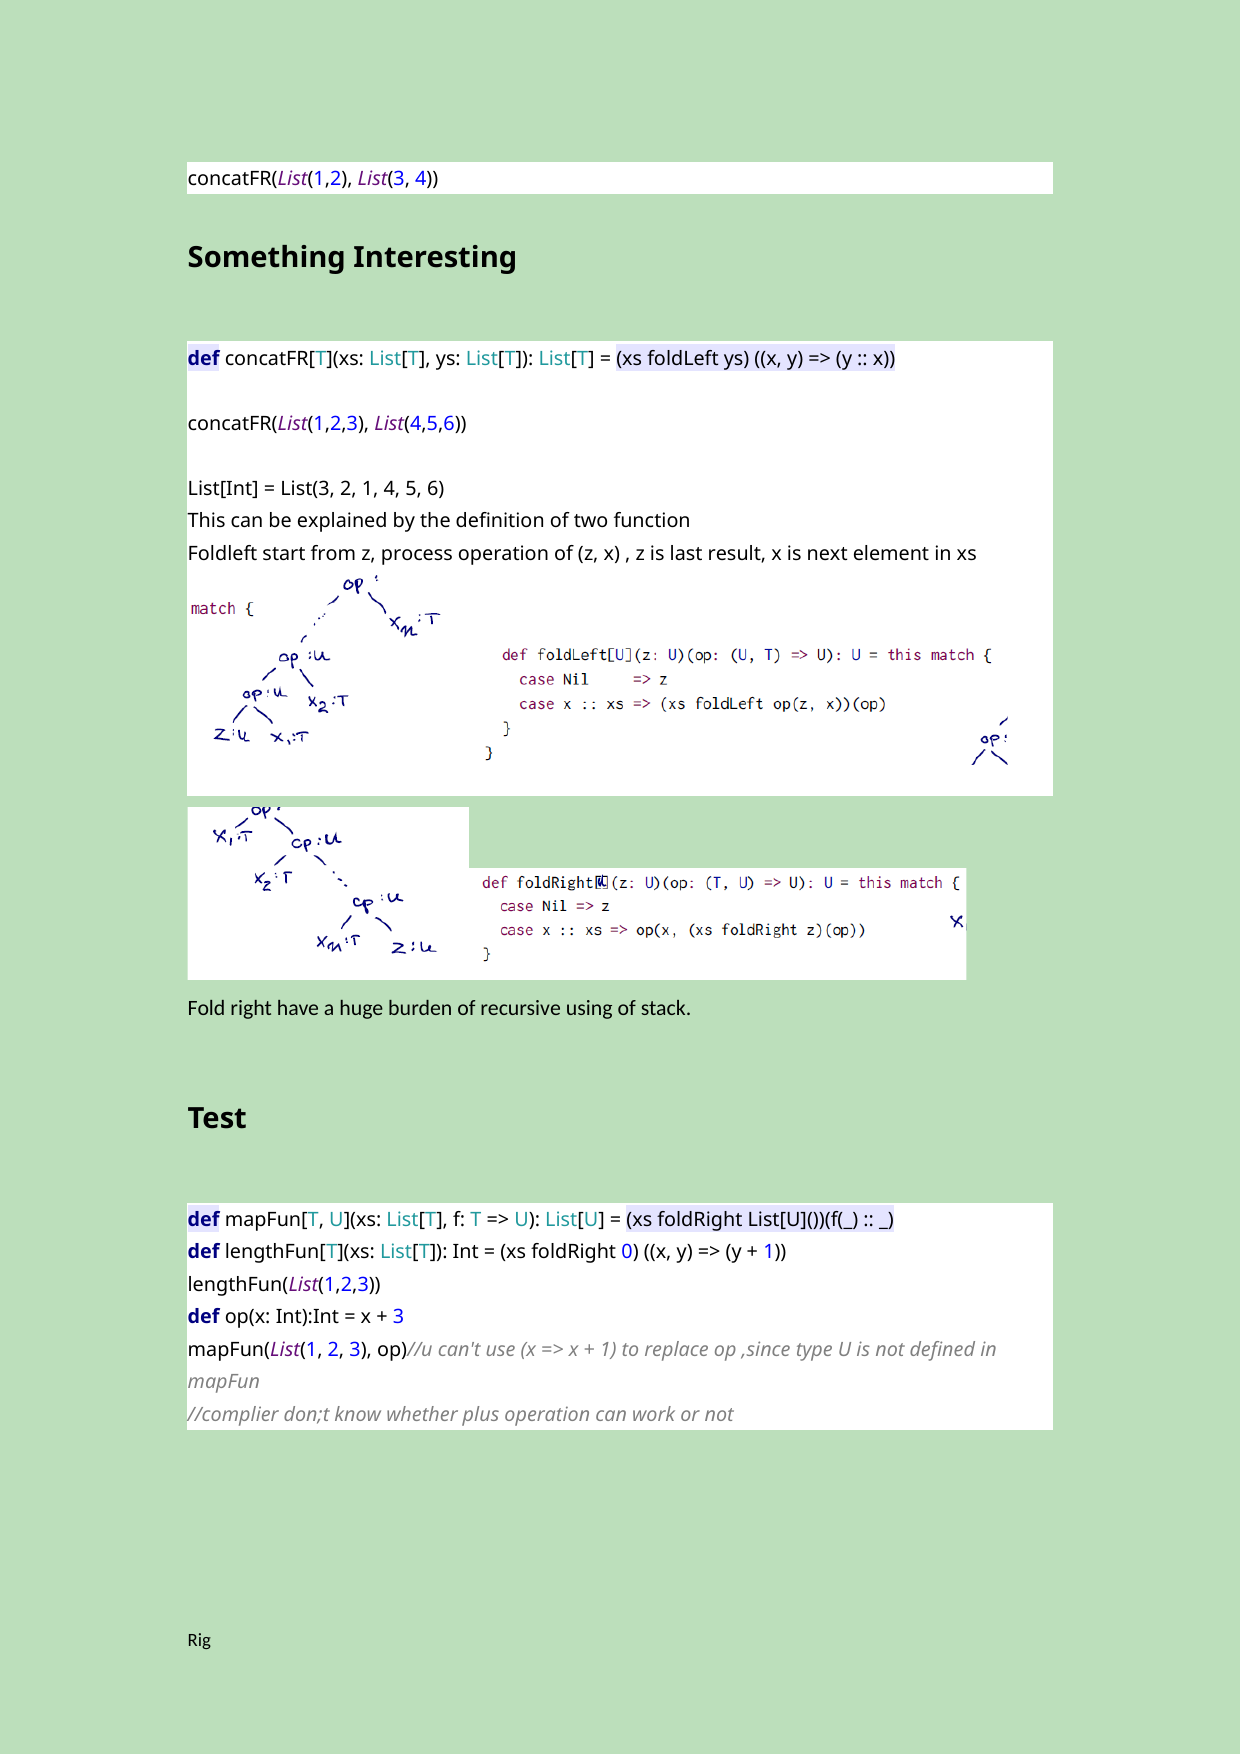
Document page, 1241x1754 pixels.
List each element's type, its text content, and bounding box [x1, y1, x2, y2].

text Fold right have a huge burden of recursive using of stack. [187, 991, 1053, 1023]
text Foldleft start from z, process operation of (z, x) , z is last result, x is next element in xs [187, 536, 1053, 568]
picture [187, 568, 1008, 765]
text This can be explained by the definition of two function [187, 503, 1053, 536]
subtitle Something Interesting [187, 224, 1053, 289]
subtitle Test [187, 1085, 1053, 1150]
text List[Int] = List(3, 2, 1, 4, 5, 6) [187, 471, 1053, 503]
picture [187, 807, 967, 980]
text concatFR(List(1,2), List(3, 4)) [187, 162, 1053, 194]
text def mapFun[T, U](xs: List[T], f: T => U): List[U] = (xs foldRight List[U]())(f(_) :: _) def lengthFun[T](xs: List[T]): Int = (xs foldRight 0) ((x, y) => (y + 1)) lengthFun(List(1,2,3)) def op(x: Int):Int = x + 3 mapFun(List(1, 2, 3), op)//u can't use (x => x + 1) to replace op ,since type U is not defined in mapFun //complier don;t know whether plus operation can work or not [187, 1203, 1053, 1430]
text def concatFR[T](xs: List[T], ys: List[T]): List[T] = (xs foldLeft ys) ((x, y) => (y :: x)) concatFR(List(1,2,3), List(4,5,6)) [187, 341, 1053, 438]
